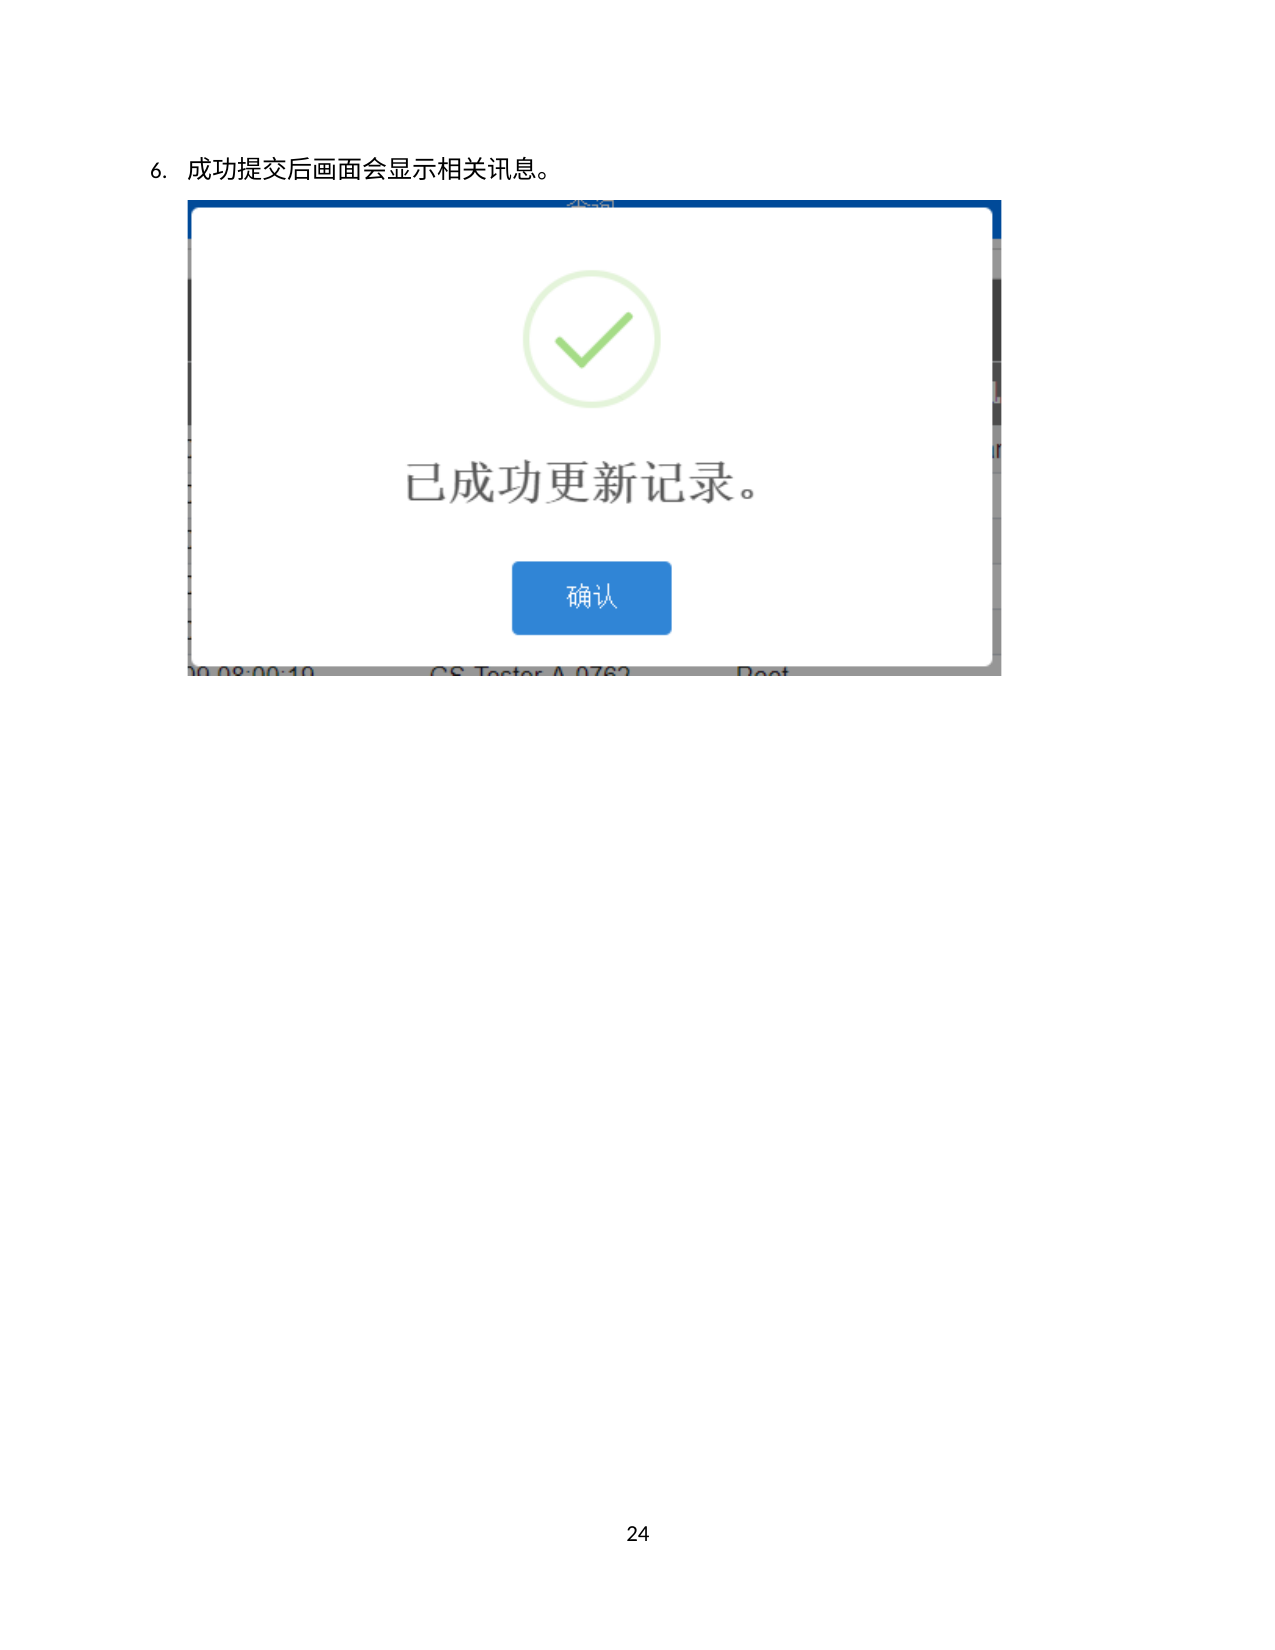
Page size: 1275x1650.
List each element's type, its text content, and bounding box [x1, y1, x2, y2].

picture [187, 200, 1002, 676]
